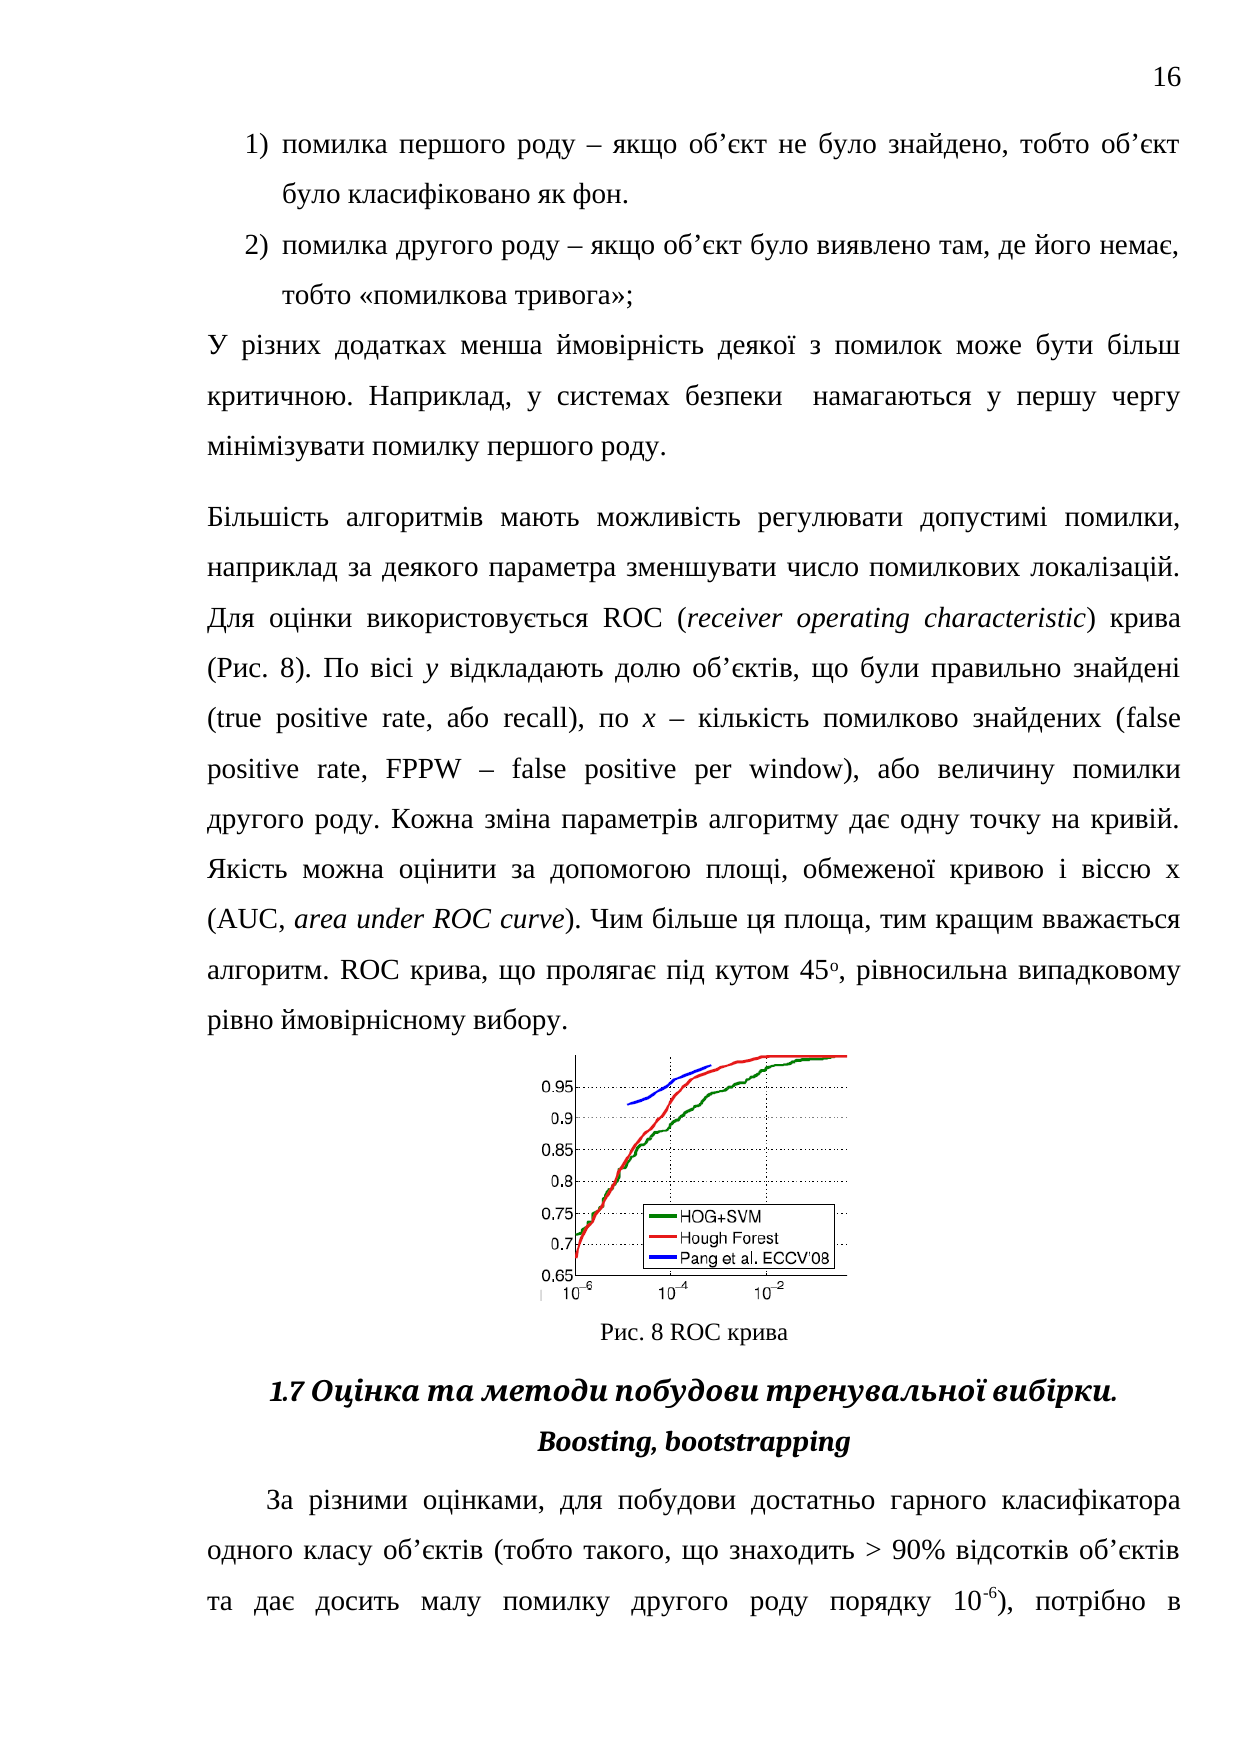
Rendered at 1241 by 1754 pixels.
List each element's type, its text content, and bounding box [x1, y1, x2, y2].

list помилка першого роду – якщо об’єкт не було знайдено, тобто об’єкт було класифіковано як фон. [244, 126, 1181, 210]
subtitle 1.7 Оцінка та методи побудови тренувальної вибірки. Boosting, bootstrapping [207, 1375, 1181, 1459]
picture [540, 1052, 848, 1301]
list помилка другого роду – якщо об’єкт було виявлено там, де його немає, тобто «помилкова тривога»; [244, 227, 1181, 311]
text У різних додатках менша ймовірність деякої з помилок може бути більш критичною. Наприклад, у системах безпеки намагаються у першу чергу мінімізувати помилку першого роду. [207, 327, 1181, 462]
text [207, 1482, 1181, 1616]
